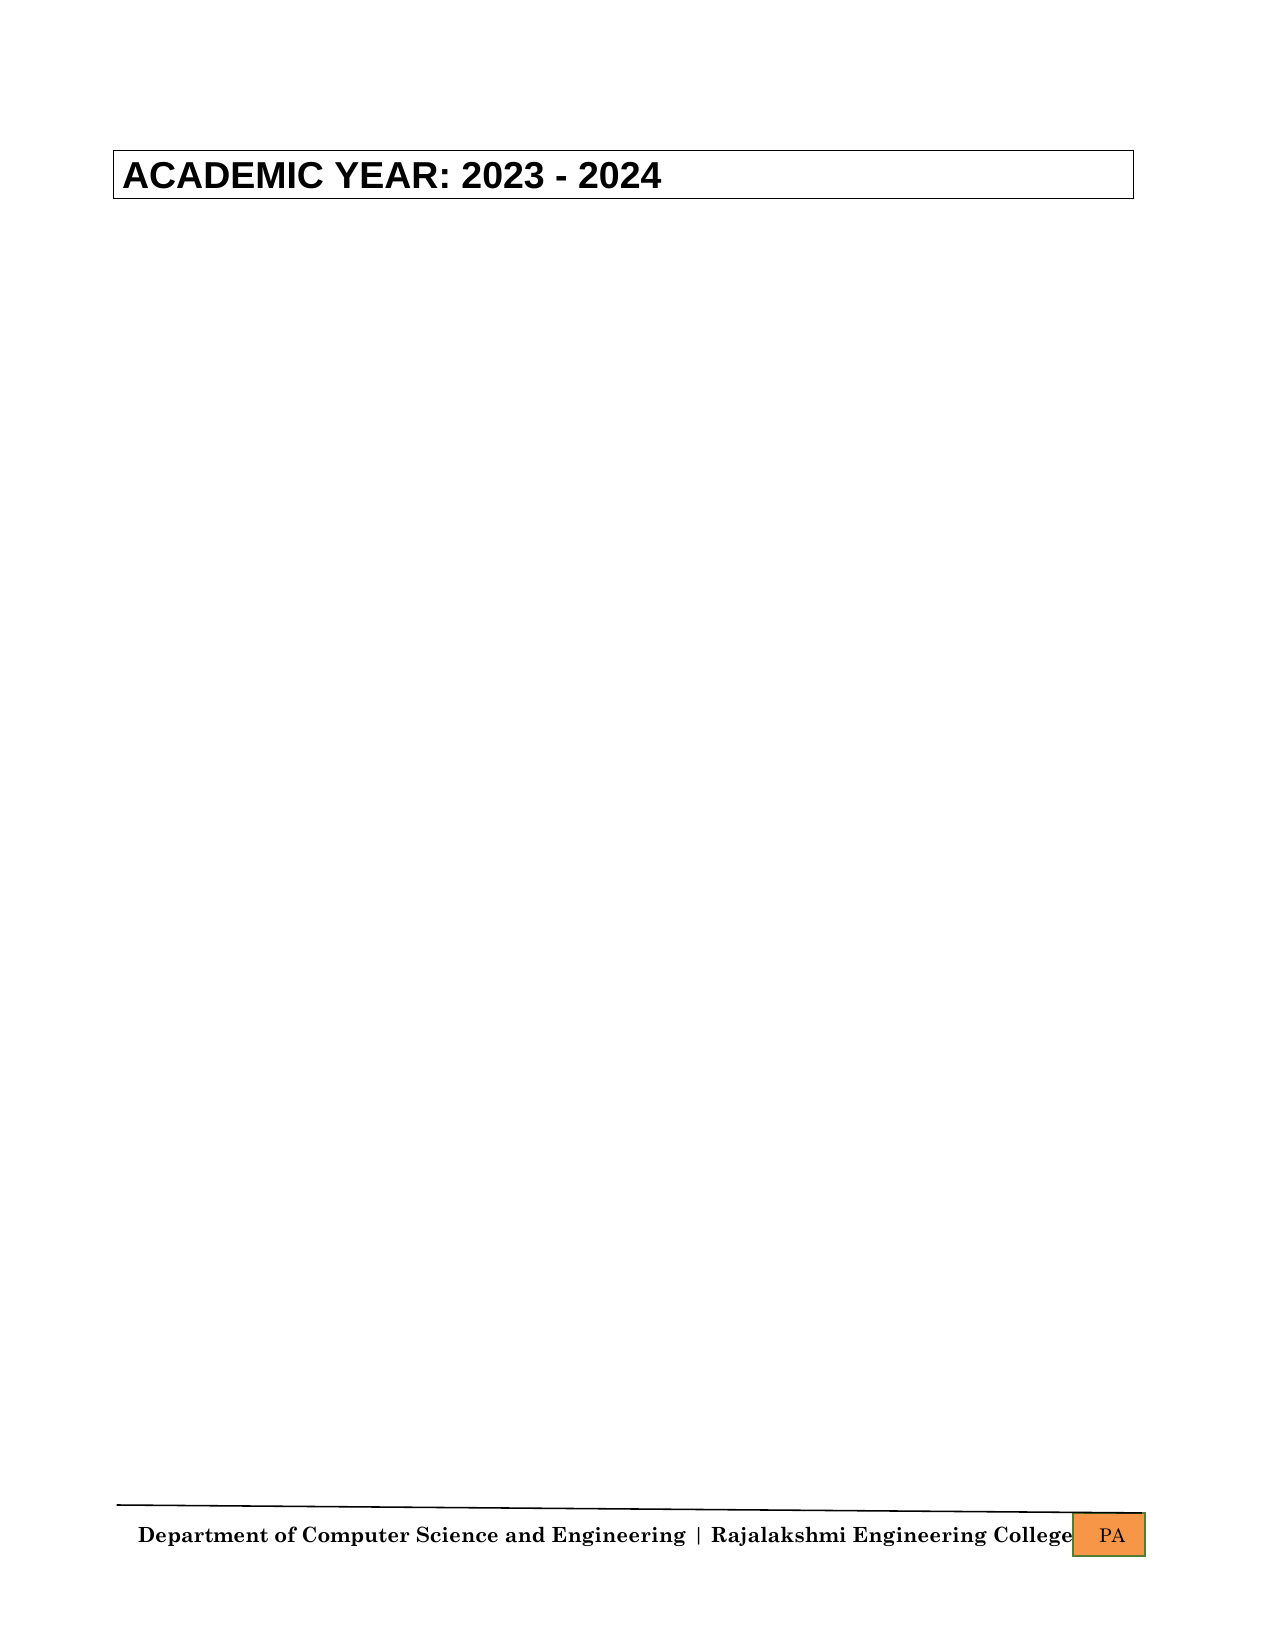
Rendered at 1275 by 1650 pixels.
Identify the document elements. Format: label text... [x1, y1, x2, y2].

subtitle ACADEMIC YEAR: 2023 - 2024 [114, 151, 1133, 198]
